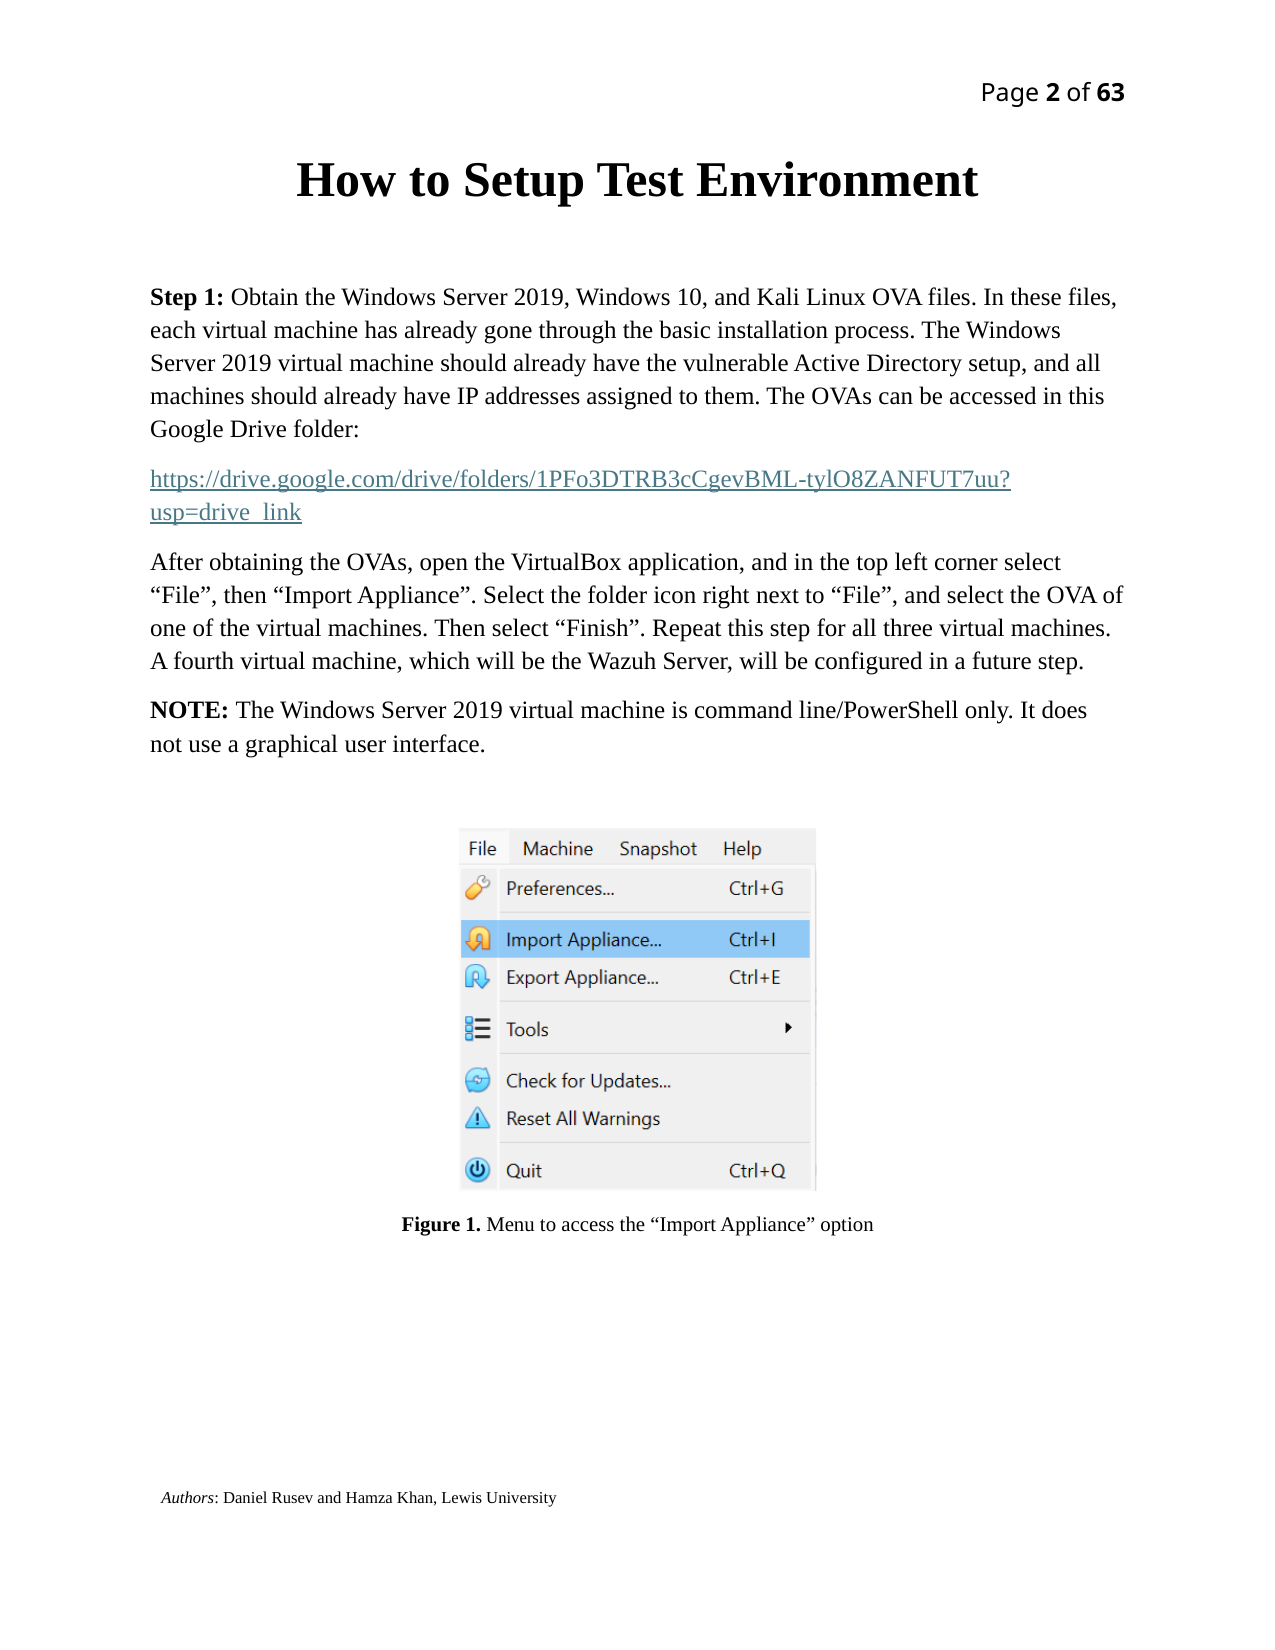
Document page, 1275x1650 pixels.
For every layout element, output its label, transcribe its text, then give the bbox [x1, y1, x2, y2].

text NOTE: The Windows Server 2019 virtual machine is command line/PowerShell only. It does not use a graphical user interface. [150, 696, 1125, 757]
picture [458, 828, 817, 1191]
text https://drive.google.com/drive/folders/1PFo3DTRB3cCgevBML-tylO8ZANFUT7uu?usp=drive_link [150, 464, 1125, 526]
text Step 1: Obtain the Windows Server 2019, Windows 10, and Kali Linux OVA files. In these files, each virtual machine has already gone through the basic installation process. The Windows Server 2019 virtual machine should already have the vulnerable Active Directory setup, and all machines should already have IP addresses assigned to them. The OVAs can be accessed in this Google Drive folder: [150, 282, 1125, 443]
text Figure 1. Menu to access the “Import Appliance” option [150, 1212, 1125, 1236]
text After obtaining the OVAs, open the VirtualBox application, and in the top left corner select “File”, then “Import Appliance”. Select the folder icon right next to “File”, and select the OVA of one of the virtual machines. Then select “Finish”. Repeat this step for all three virtual machines. A fourth virtual machine, which will be the Wazuh Server, will be configured in a future step. [150, 547, 1125, 675]
text How to Setup Test Environment [150, 150, 1125, 207]
